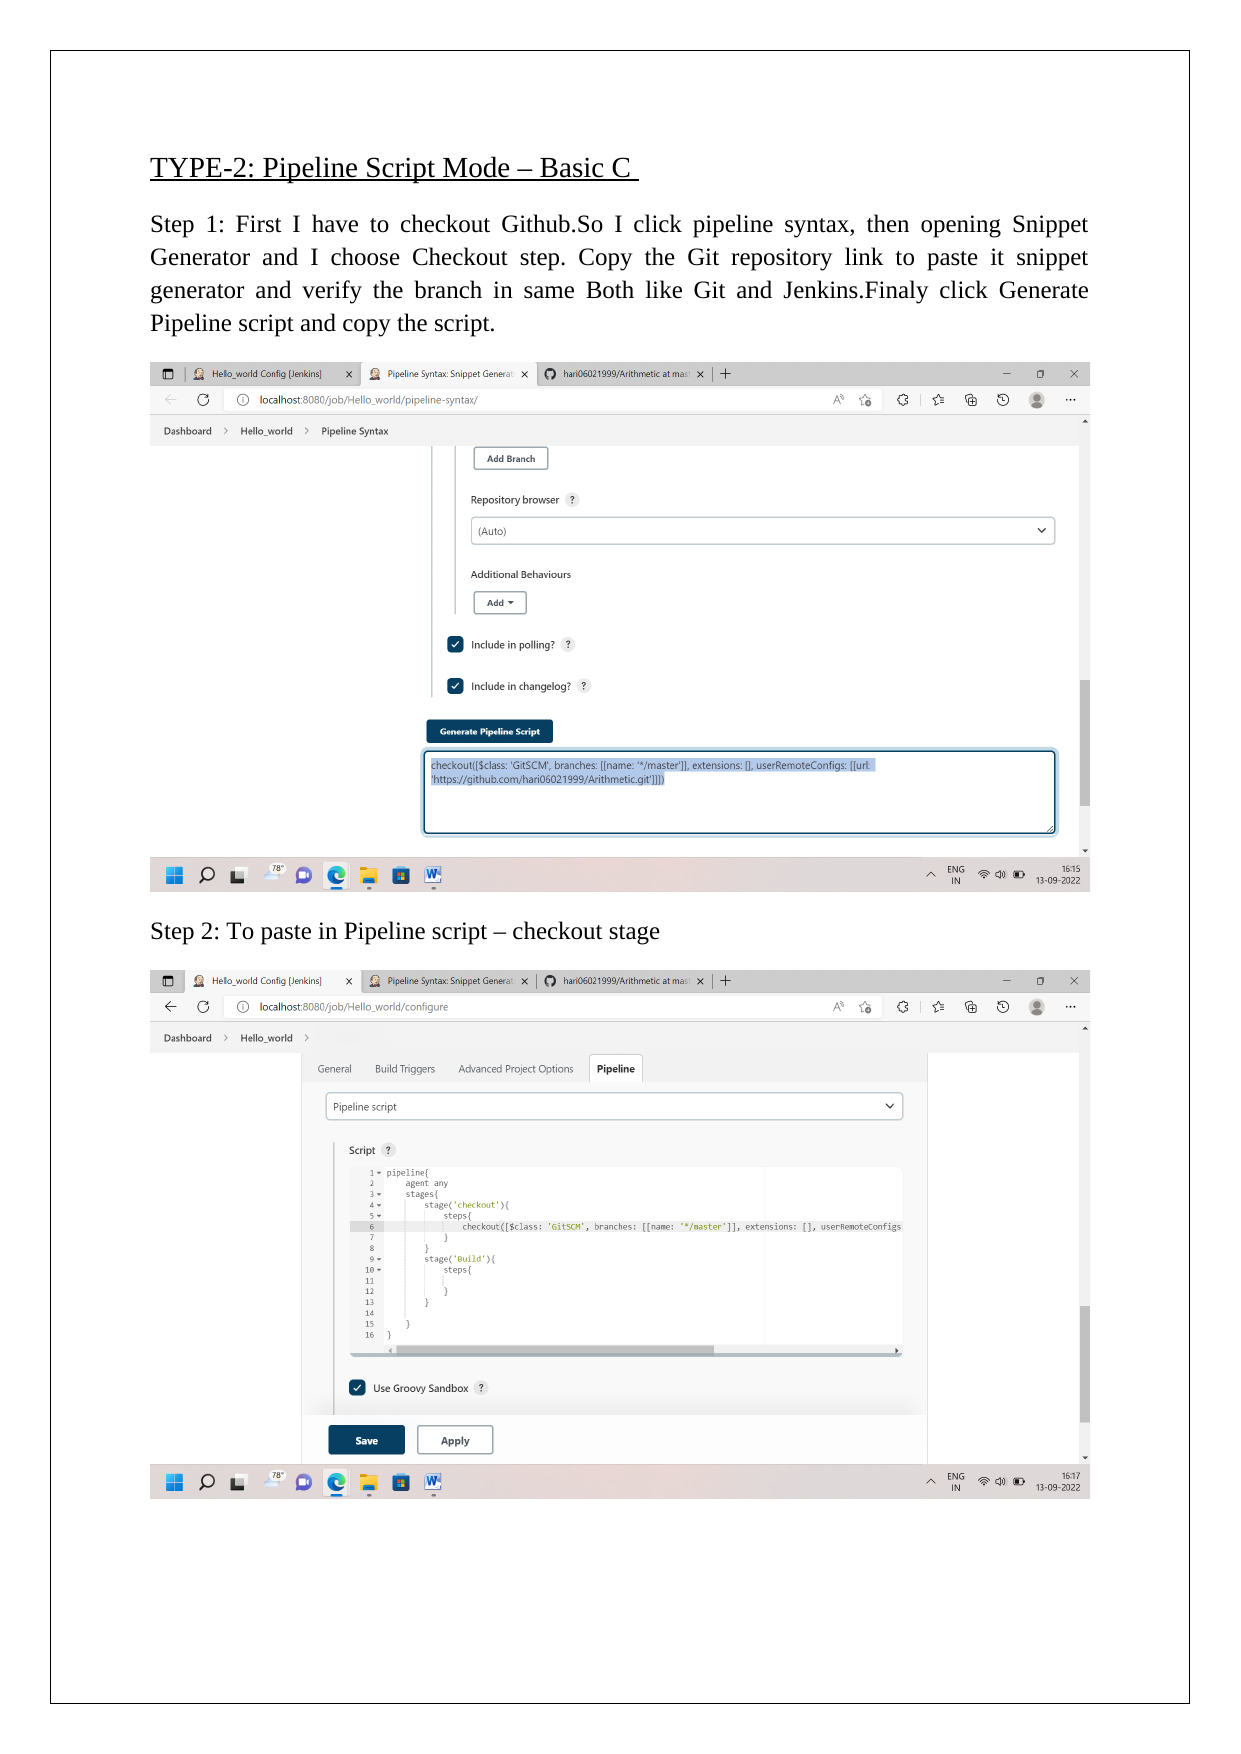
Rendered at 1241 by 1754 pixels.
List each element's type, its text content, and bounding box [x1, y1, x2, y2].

text Step 1: First I have to checkout Github.So I click pipeline syntax, then opening Snippet Generator and I choose Checkout step. Copy the Git repository link to paste it snippet generator and verify the branch in same Both like Git and Jenkins.Finaly click Generate Pipeline script and copy the script. [150, 209, 1090, 337]
text Step 2: To paste in Pipeline script – checkout stage [150, 916, 1090, 945]
picture [150, 362, 1091, 892]
picture [150, 970, 1091, 1499]
text TYPE-2: Pipeline Script Mode – Basic C [150, 150, 1090, 183]
